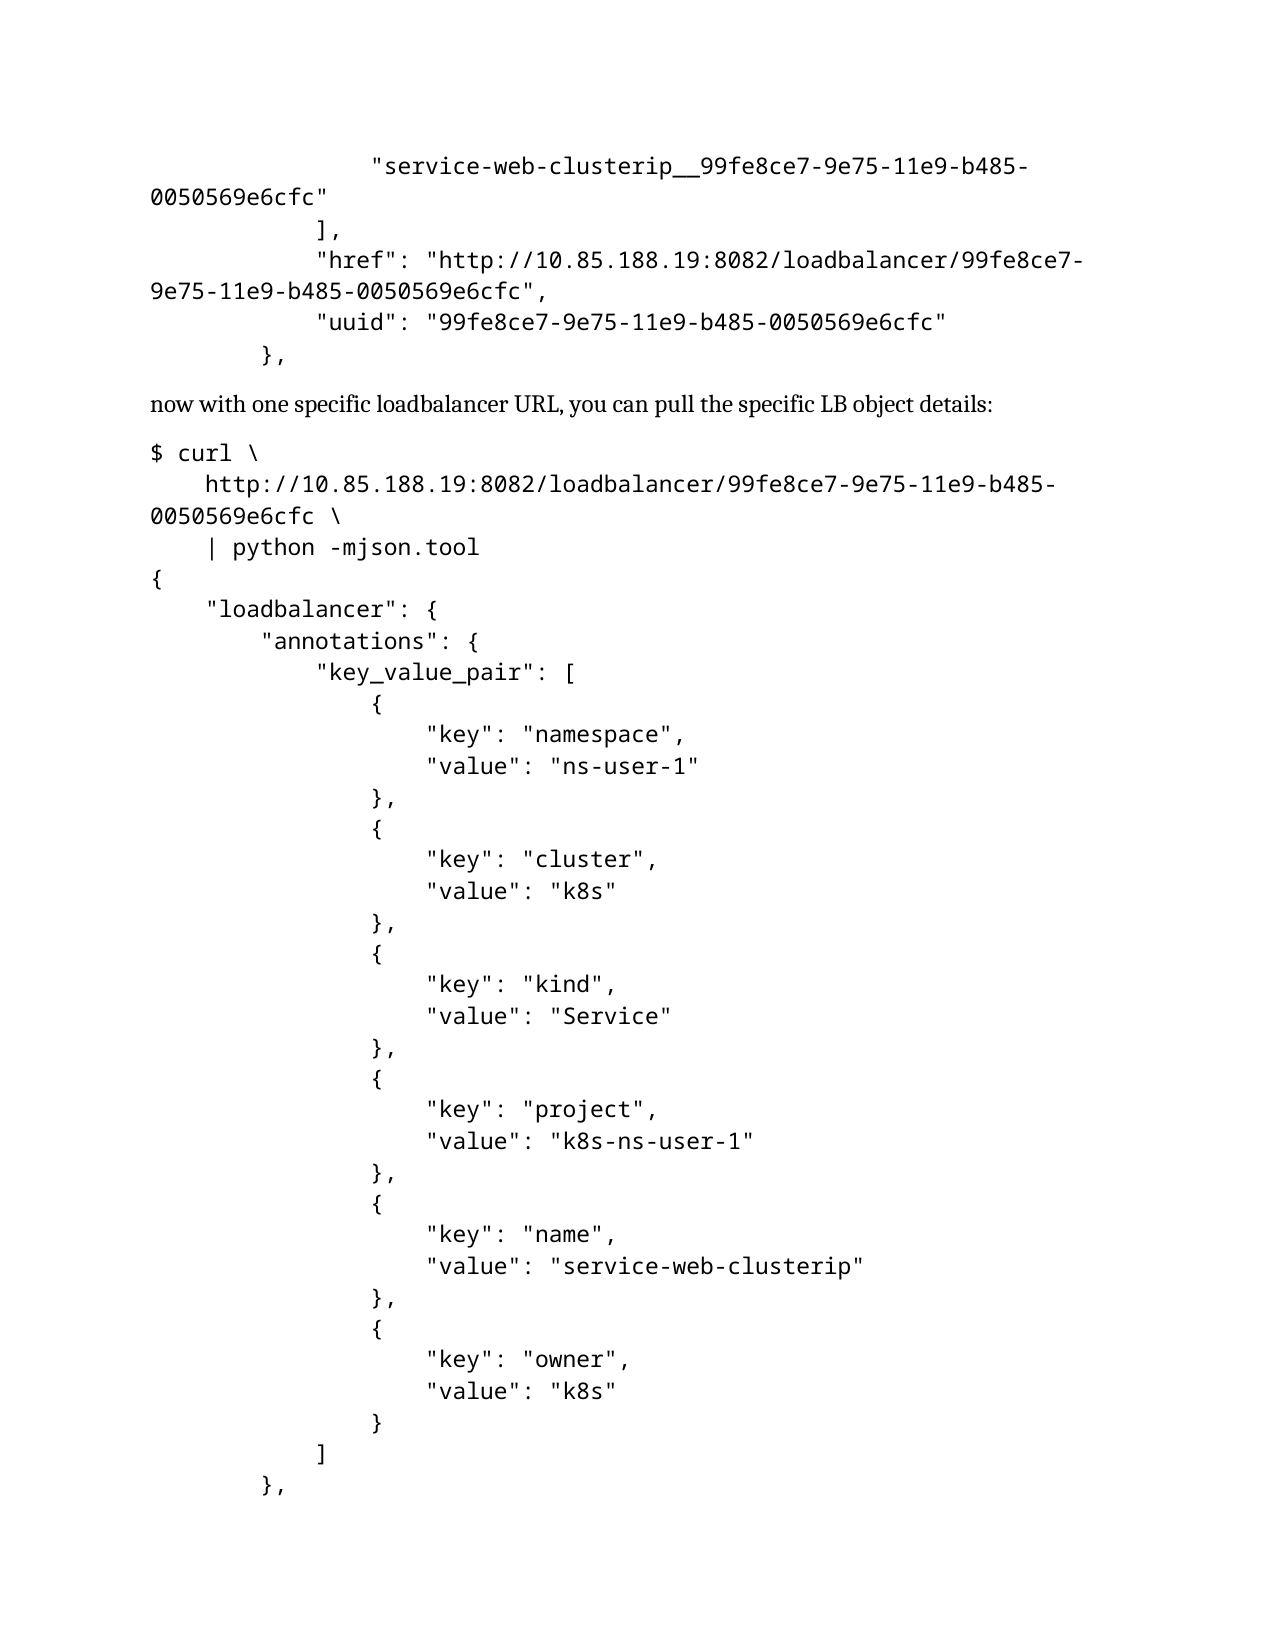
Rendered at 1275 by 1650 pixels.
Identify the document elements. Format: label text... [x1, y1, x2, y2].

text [150, 437, 1125, 1499]
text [150, 150, 1125, 369]
text now with one specific loadbalancer URL, you can pull the specific LB object details: [150, 389, 1125, 418]
